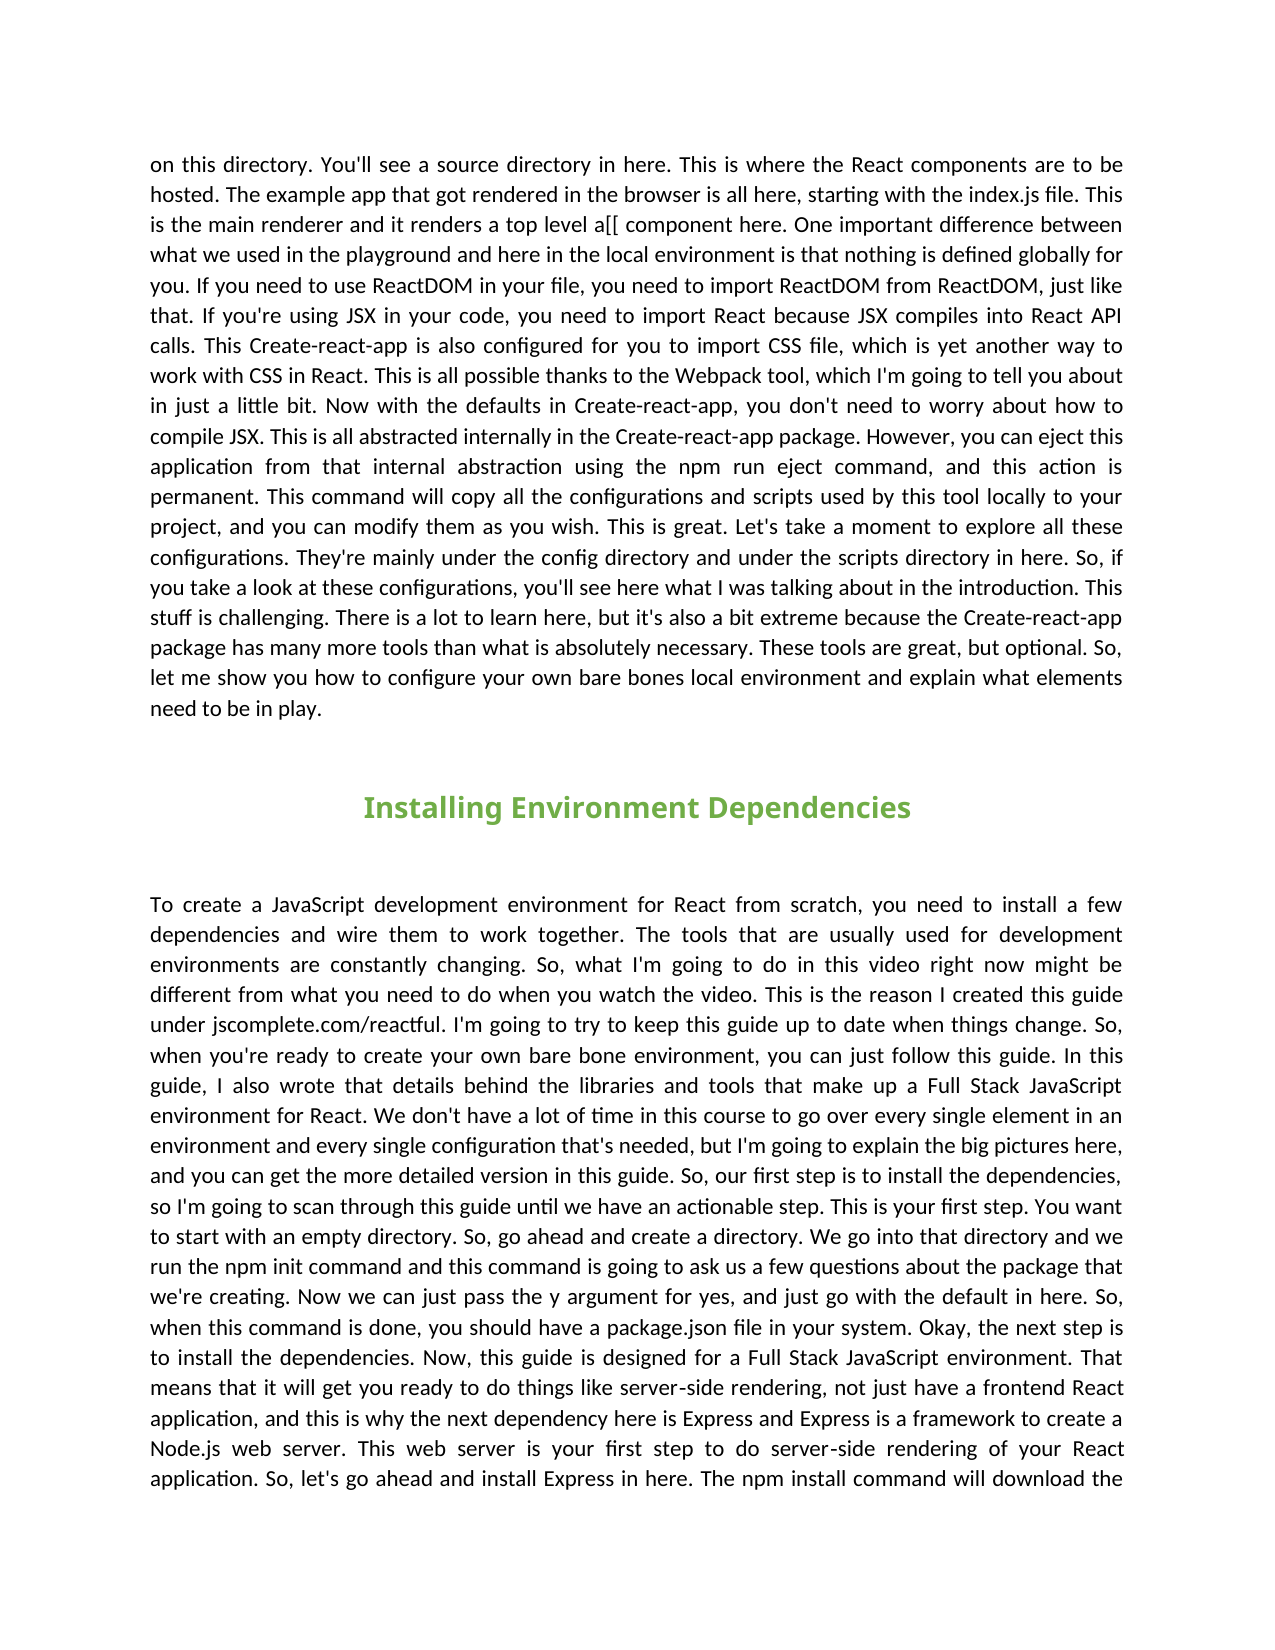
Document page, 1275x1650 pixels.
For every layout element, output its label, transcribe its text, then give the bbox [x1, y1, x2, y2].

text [150, 150, 1125, 722]
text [150, 890, 1125, 1492]
subtitle Installing Environment Dependencies [150, 787, 1125, 827]
